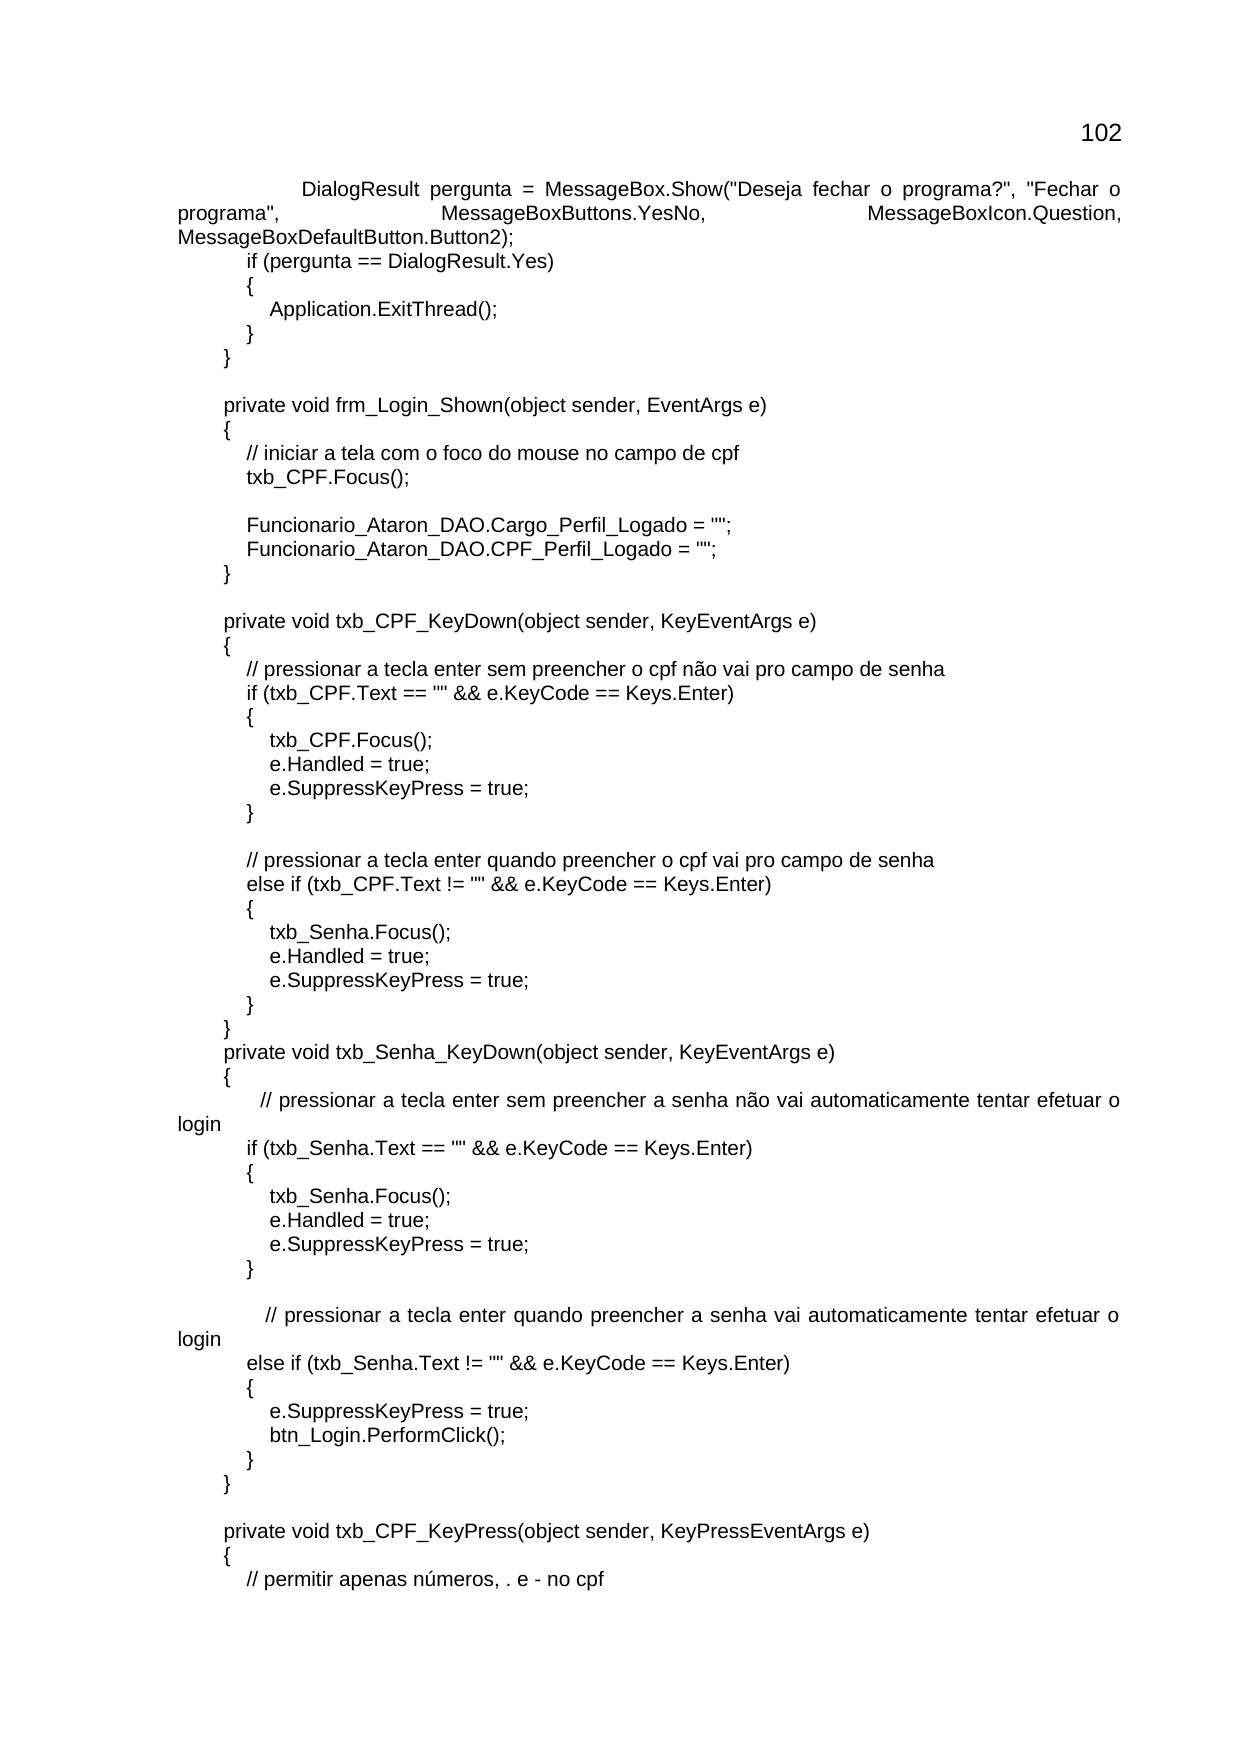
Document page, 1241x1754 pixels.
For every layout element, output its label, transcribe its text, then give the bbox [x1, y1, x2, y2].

text { [177, 1159, 1122, 1183]
text // pressionar a tecla enter quando preencher a senha vai automaticamente tentar efetuar o login [177, 1303, 1122, 1351]
text } [177, 561, 1122, 584]
text // pressionar a tecla enter quando preencher o cpf vai pro campo de senha [177, 848, 1122, 872]
text private void txb_CPF_KeyPress(object sender, KeyPressEventArgs e) [177, 1519, 1122, 1543]
text if (pergunta == DialogResult.Yes) [177, 249, 1122, 273]
text // pressionar a tecla enter sem preencher o cpf não vai pro campo de senha [177, 656, 1122, 680]
text } [177, 1471, 1122, 1495]
text private void txb_CPF_KeyDown(object sender, KeyEventArgs e) [177, 608, 1122, 632]
text else if (txb_Senha.Text != "" && e.KeyCode == Keys.Enter) [177, 1351, 1122, 1375]
text txb_CPF.Focus(); [177, 728, 1122, 752]
text e.SuppressKeyPress = true; [177, 1231, 1122, 1255]
text Funcionario_Ataron_DAO.CPF_Perfil_Logado = ""; [177, 537, 1122, 561]
text // permitir apenas números, . e - no cpf [177, 1567, 1122, 1591]
text if (txb_CPF.Text == "" && e.KeyCode == Keys.Enter) [177, 680, 1122, 704]
text Application.ExitThread(); [177, 297, 1122, 321]
text // iniciar a tela com o foco do mouse no campo de cpf [177, 441, 1122, 465]
text DialogResult pergunta = MessageBox.Show("Deseja fechar o programa?", "Fechar o programa", MessageBoxButtons.YesNo, MessageBoxIcon.Question, MessageBoxDefaultButton.Button2); [177, 177, 1122, 249]
text e.Handled = true; [177, 944, 1122, 968]
text Funcionario_Ataron_DAO.Cargo_Perfil_Logado = ""; [177, 513, 1122, 537]
text txb_CPF.Focus(); [177, 465, 1122, 489]
text e.SuppressKeyPress = true; [177, 968, 1122, 992]
text } [177, 1016, 1122, 1040]
text txb_Senha.Focus(); [177, 920, 1122, 944]
text } [177, 992, 1122, 1016]
text { [177, 1375, 1122, 1399]
text // pressionar a tecla enter sem preencher a senha não vai automaticamente tentar efetuar o login [177, 1088, 1122, 1136]
text { [177, 1543, 1122, 1567]
text e.SuppressKeyPress = true; [177, 776, 1122, 800]
text { [177, 632, 1122, 656]
text } [177, 1255, 1122, 1279]
text e.Handled = true; [177, 752, 1122, 776]
text { [177, 704, 1122, 728]
text { [177, 1064, 1122, 1088]
text } [177, 321, 1122, 345]
text else if (txb_CPF.Text != "" && e.KeyCode == Keys.Enter) [177, 872, 1122, 896]
text } [177, 345, 1122, 369]
text { [177, 273, 1122, 297]
text btn_Login.PerformClick(); [177, 1423, 1122, 1447]
text e.Handled = true; [177, 1207, 1122, 1231]
text { [177, 417, 1122, 441]
text txb_Senha.Focus(); [177, 1183, 1122, 1207]
text private void txb_Senha_KeyDown(object sender, KeyEventArgs e) [177, 1040, 1122, 1064]
text } [177, 800, 1122, 824]
text e.SuppressKeyPress = true; [177, 1399, 1122, 1423]
text } [177, 1447, 1122, 1471]
text { [177, 896, 1122, 920]
text if (txb_Senha.Text == "" && e.KeyCode == Keys.Enter) [177, 1136, 1122, 1159]
text private void frm_Login_Shown(object sender, EventArgs e) [177, 393, 1122, 417]
